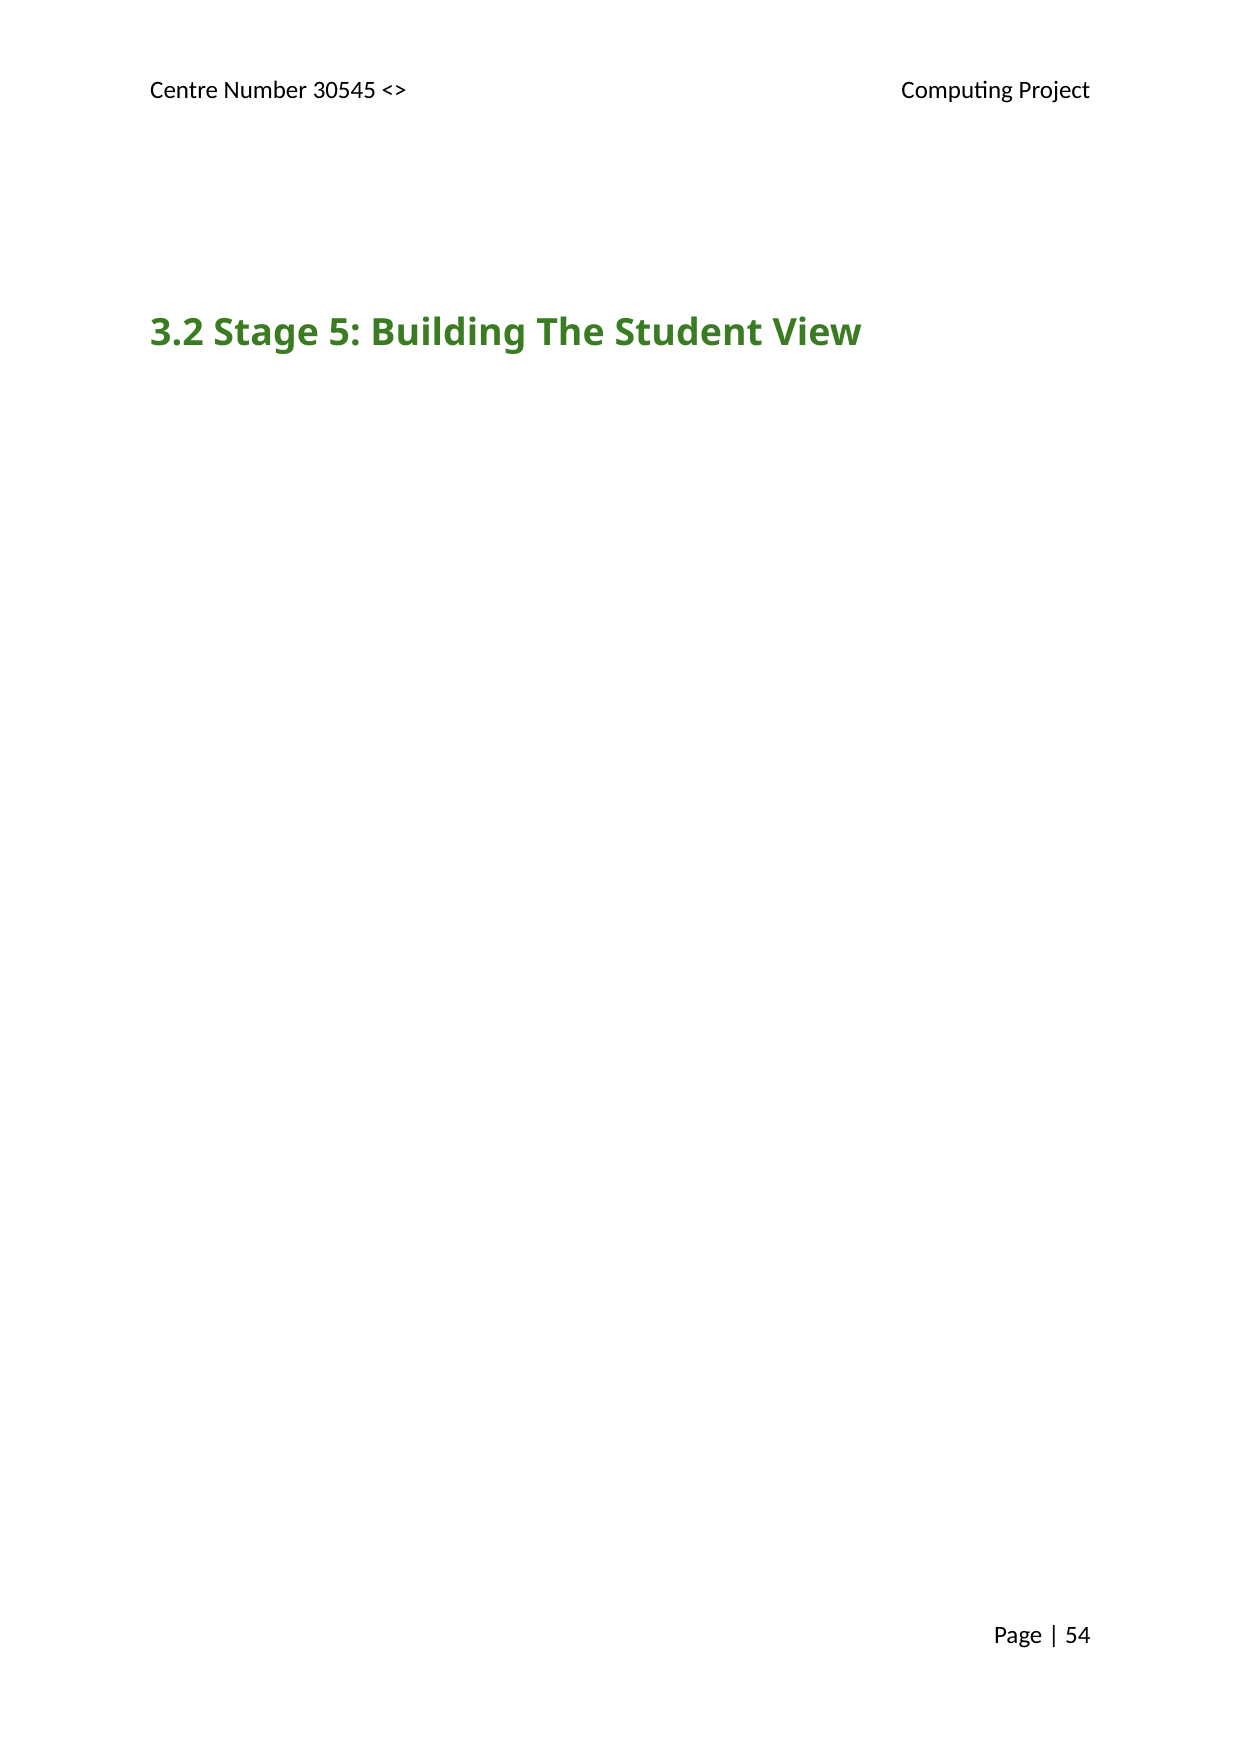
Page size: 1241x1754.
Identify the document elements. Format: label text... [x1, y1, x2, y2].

subtitle 3.2 Stage 5: Building The Student View [150, 305, 1090, 356]
